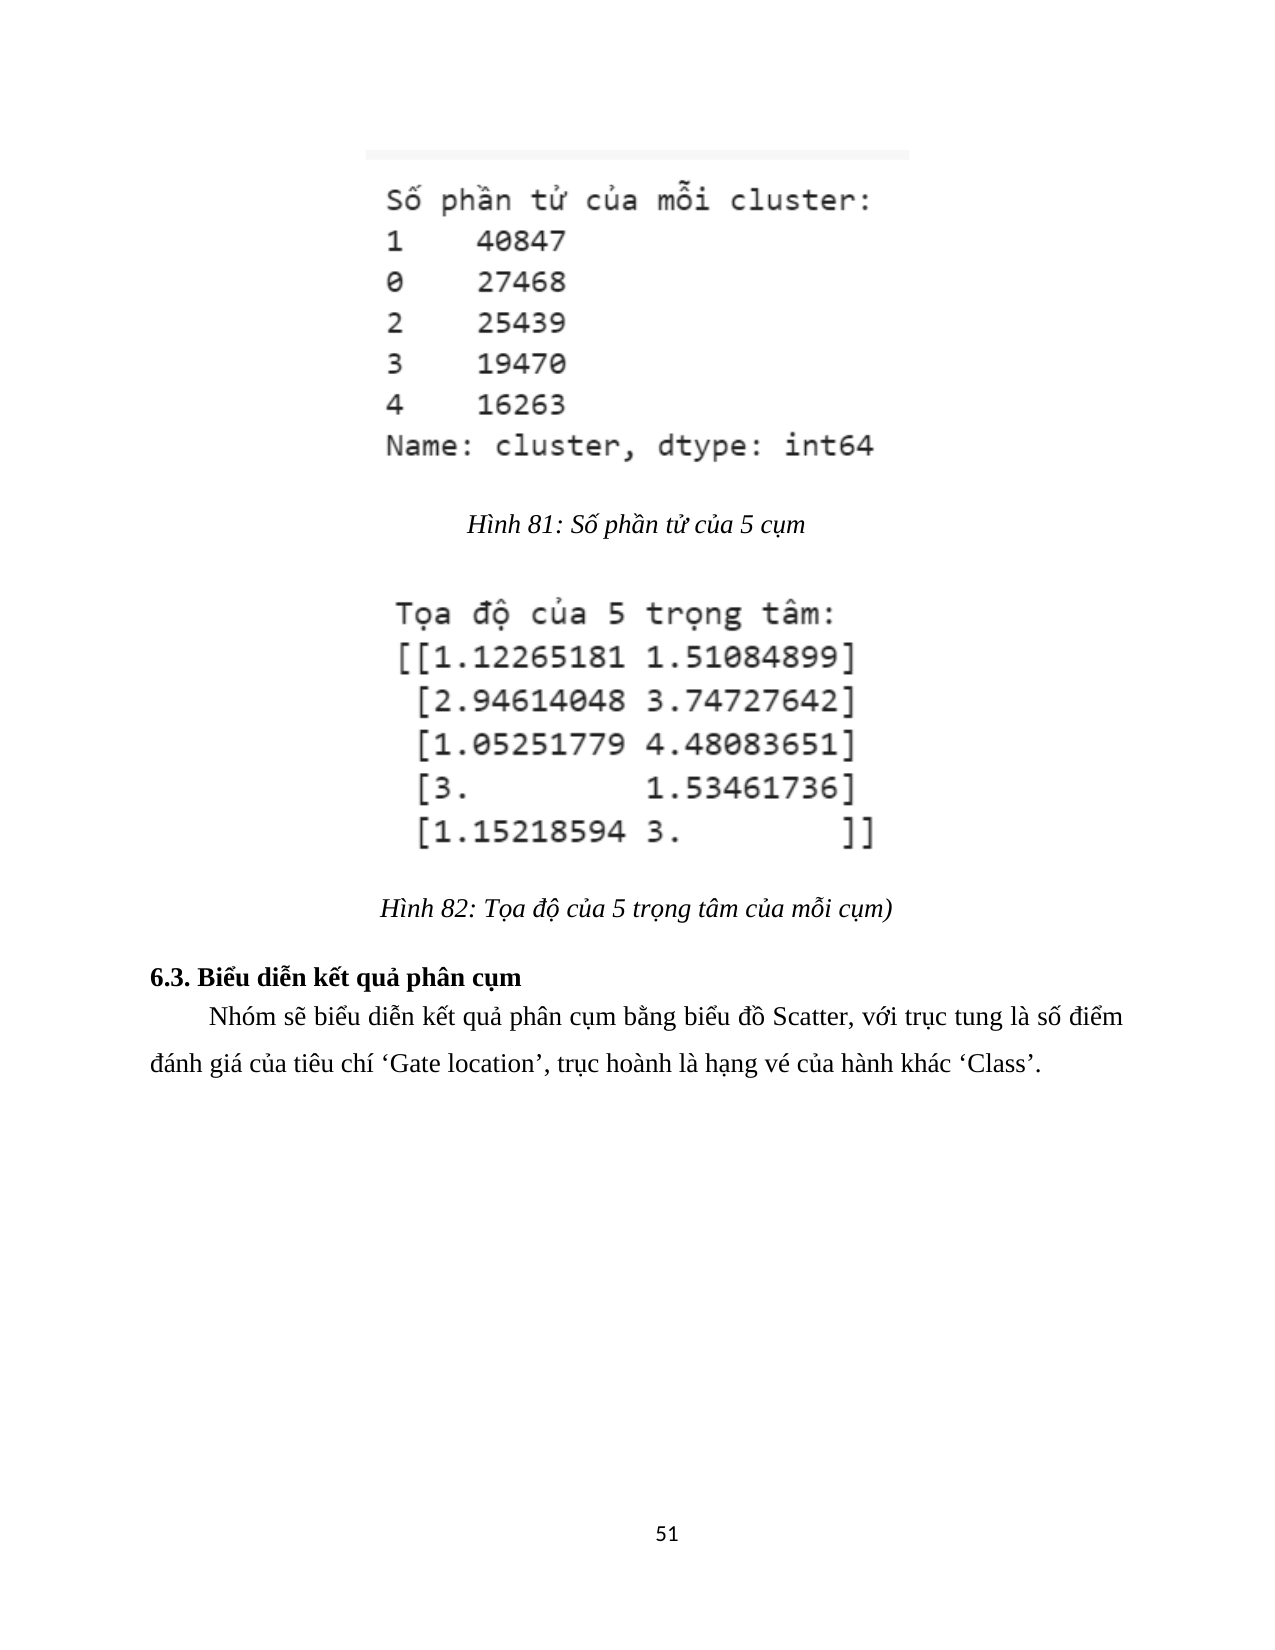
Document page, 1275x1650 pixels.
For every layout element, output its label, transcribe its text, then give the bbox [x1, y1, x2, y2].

picture [365, 150, 910, 492]
picture [369, 560, 906, 876]
text Nhóm sẽ biểu diễn kết quả phân cụm bằng biểu đồ Scatter, với trục tung là số điểm đánh giá của tiêu chí ‘Gate location’, trục hoành là hạng vé của hành khác ‘Class’. [150, 1000, 1125, 1078]
text Hình 82: Tọa độ của 5 trọng tâm của mỗi cụm) [150, 892, 1125, 923]
text Hình 81: Số phần tử của 5 cụm [150, 508, 1125, 539]
text 6.3. Biểu diễn kết quả phân cụm [150, 961, 1125, 992]
